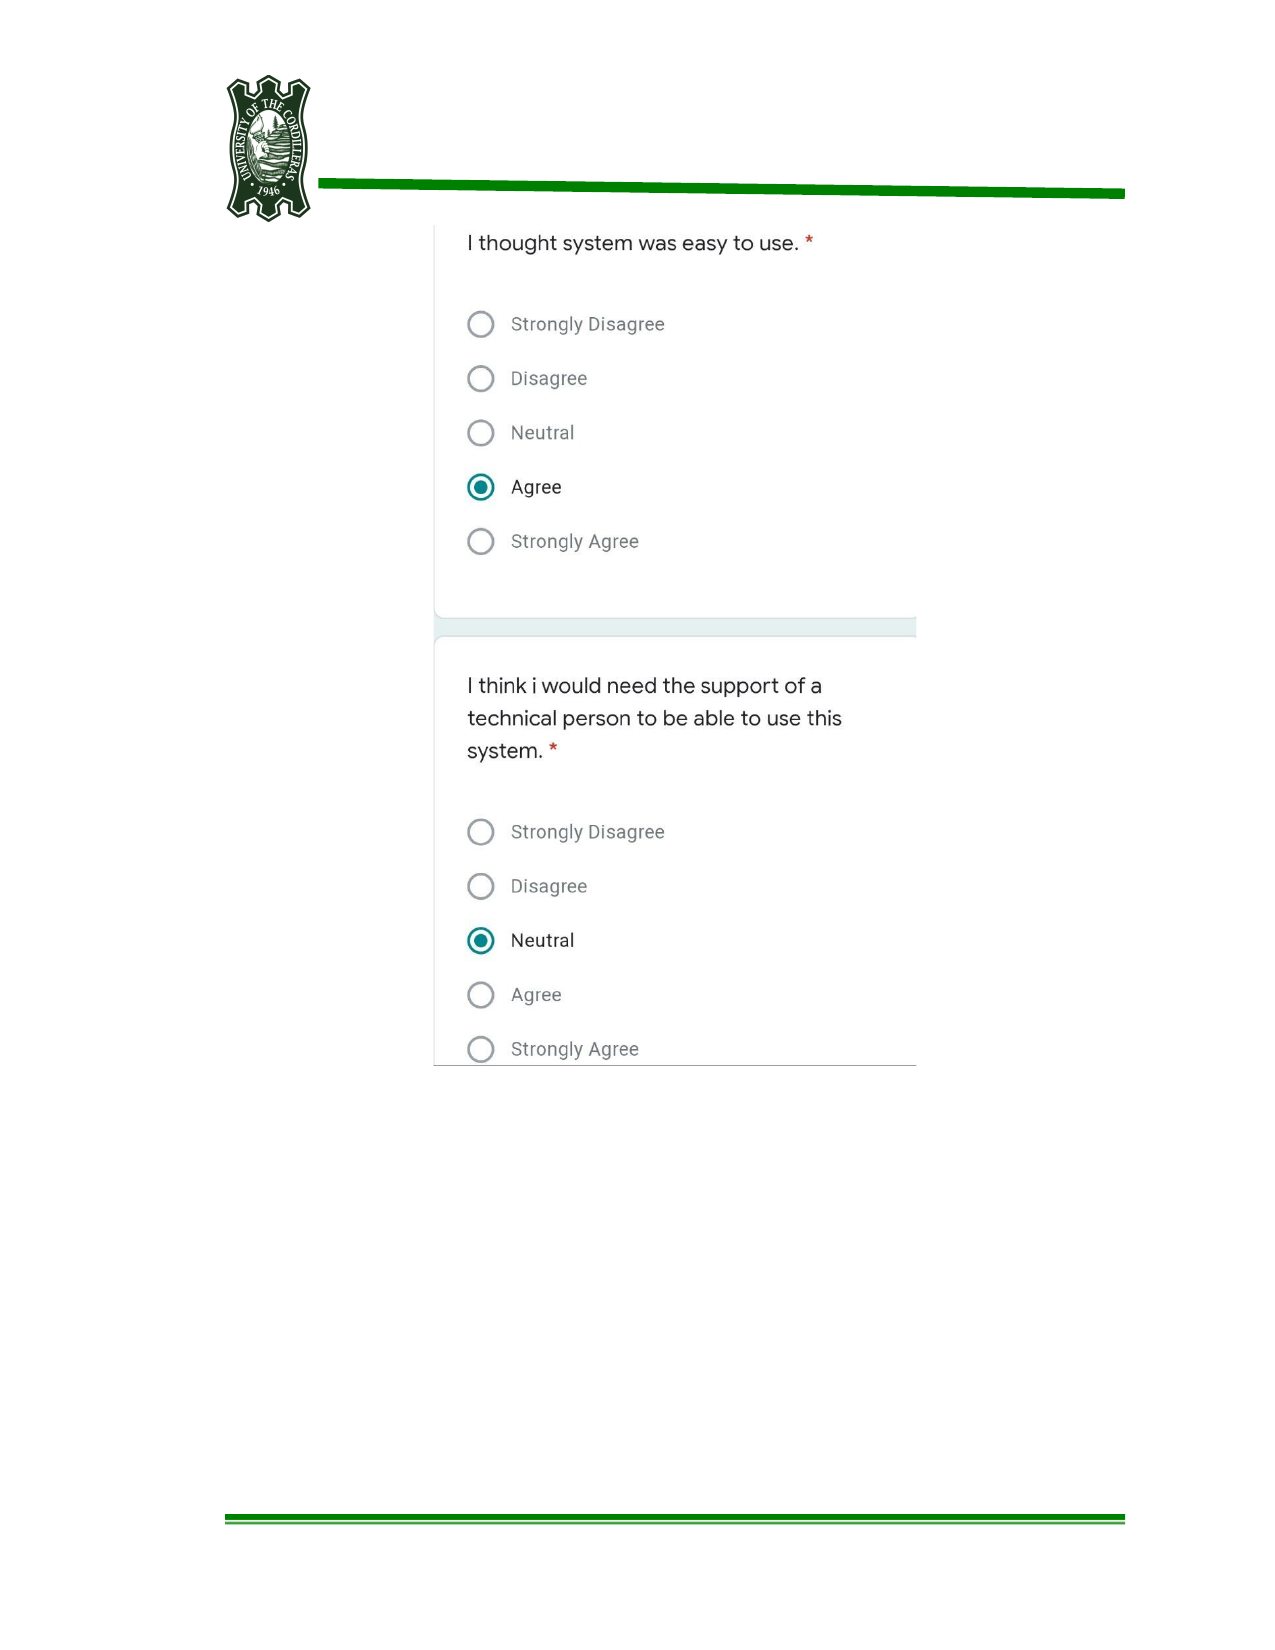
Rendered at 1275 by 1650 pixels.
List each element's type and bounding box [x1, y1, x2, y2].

picture [225, 1514, 1125, 1525]
picture [225, 75, 312, 225]
picture [433, 225, 917, 1066]
